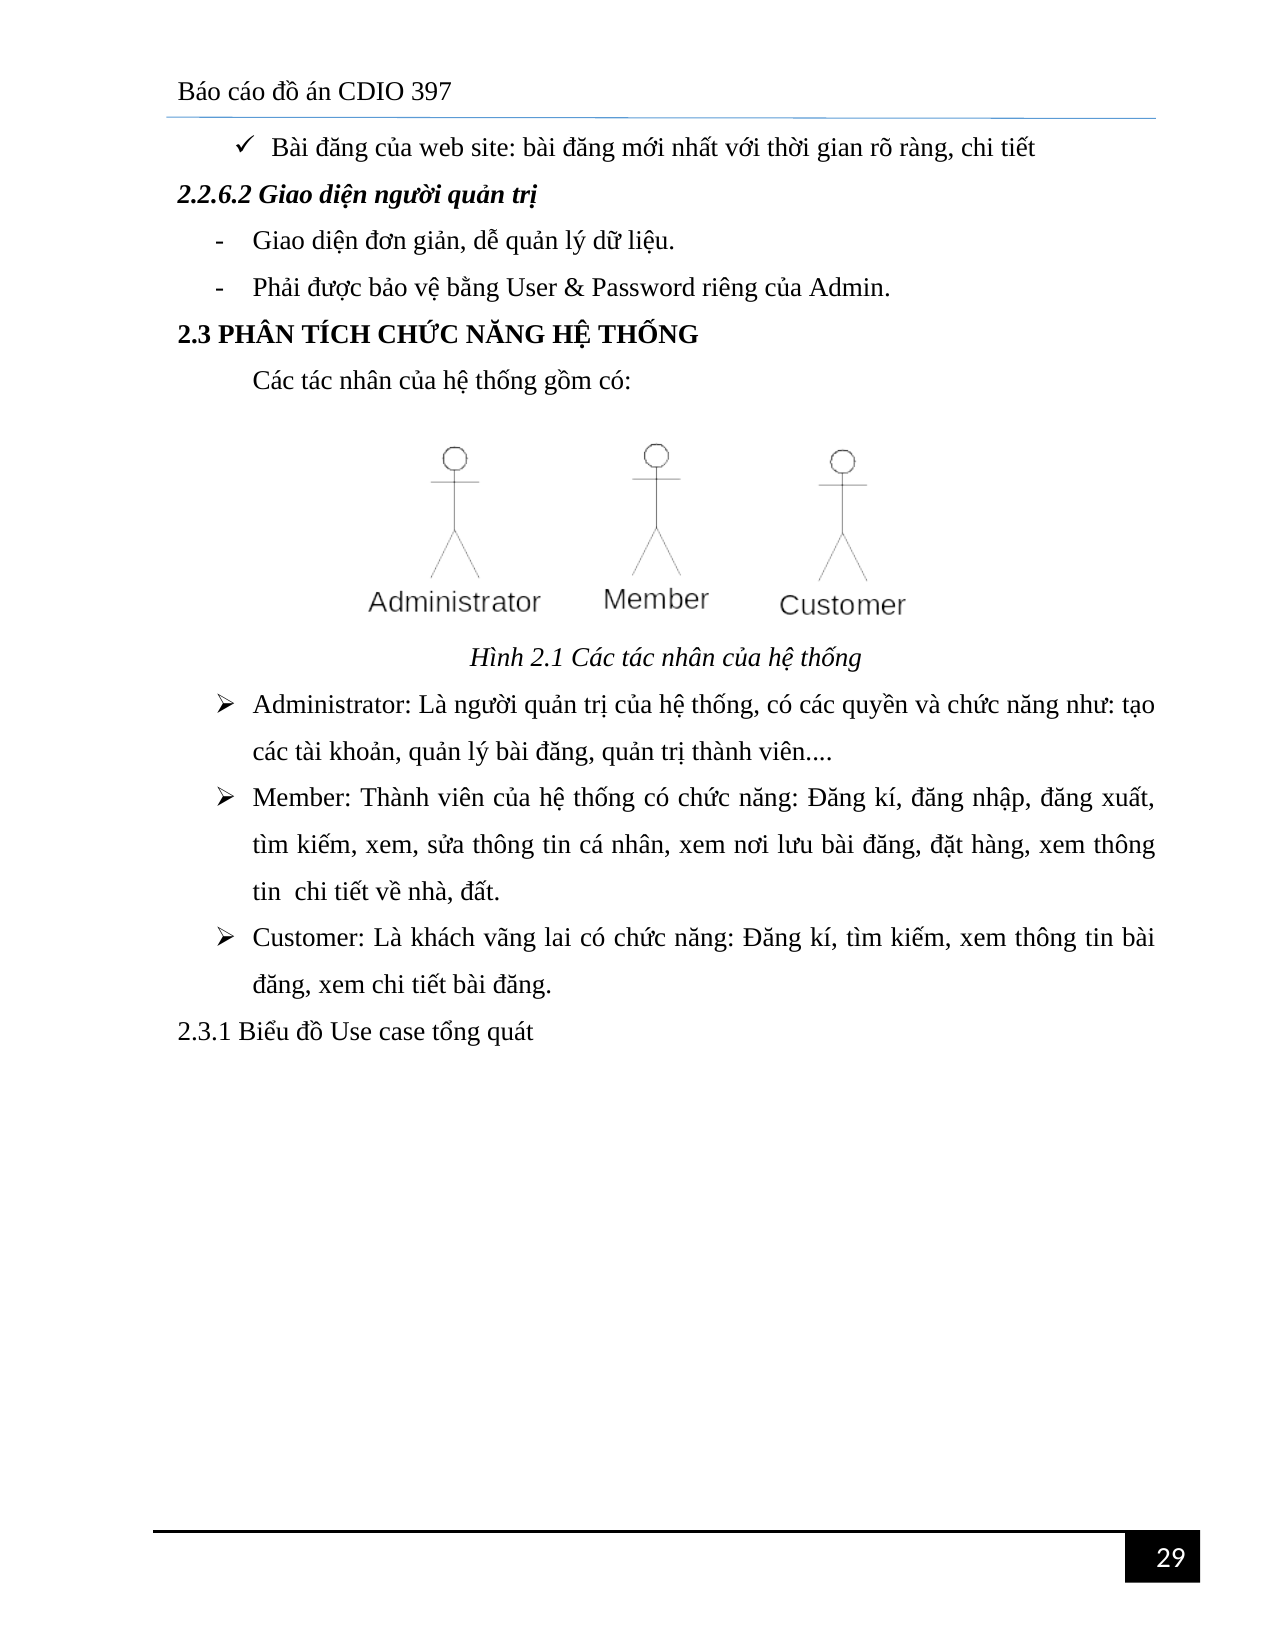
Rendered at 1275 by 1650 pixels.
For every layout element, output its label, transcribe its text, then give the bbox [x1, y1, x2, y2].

list Giao diện đơn giản, dễ quản lý dữ liệu. [215, 224, 1157, 256]
text Các tác nhân của hệ thống gồm có: [177, 364, 1157, 396]
list Phải được bảo vệ bằng User & Password riêng của Admin. [215, 271, 1157, 302]
list Administrator: Là người quản trị của hệ thống, có các quyền và chức năng như: tạo các tài khoản, quản lý bài đăng, quản trị thành viên.... [215, 688, 1157, 766]
list Customer: Là khách vãng lai có chức năng: Đăng kí, tìm kiếm, xem thông tin bài đăng, xem chi tiết bài đăng. [215, 921, 1157, 999]
subtitle 2.3 PHÂN TÍCH CHỨC NĂNG HỆ THỐNG [177, 318, 1157, 349]
text 2.3.1 Biểu đồ Use case tổng quát [177, 1015, 1157, 1046]
list Bài đăng của web site: bài đăng mới nhất với thời gian rõ ràng, chi tiết [233, 131, 1157, 162]
subtitle 2.2.6.2 Giao diện người quản trị [177, 178, 1157, 209]
text Hình 2.1 Các tác nhân của hệ thống [177, 641, 1157, 672]
list Member: Thành viên của hệ thống có chức năng: Đăng kí, đăng nhập, đăng xuất, tìm kiếm, xem, sửa thông tin cá nhân, xem nơi lưu bài đăng, đặt hàng, xem thông tin chi tiết về nhà, đất. [215, 781, 1157, 906]
